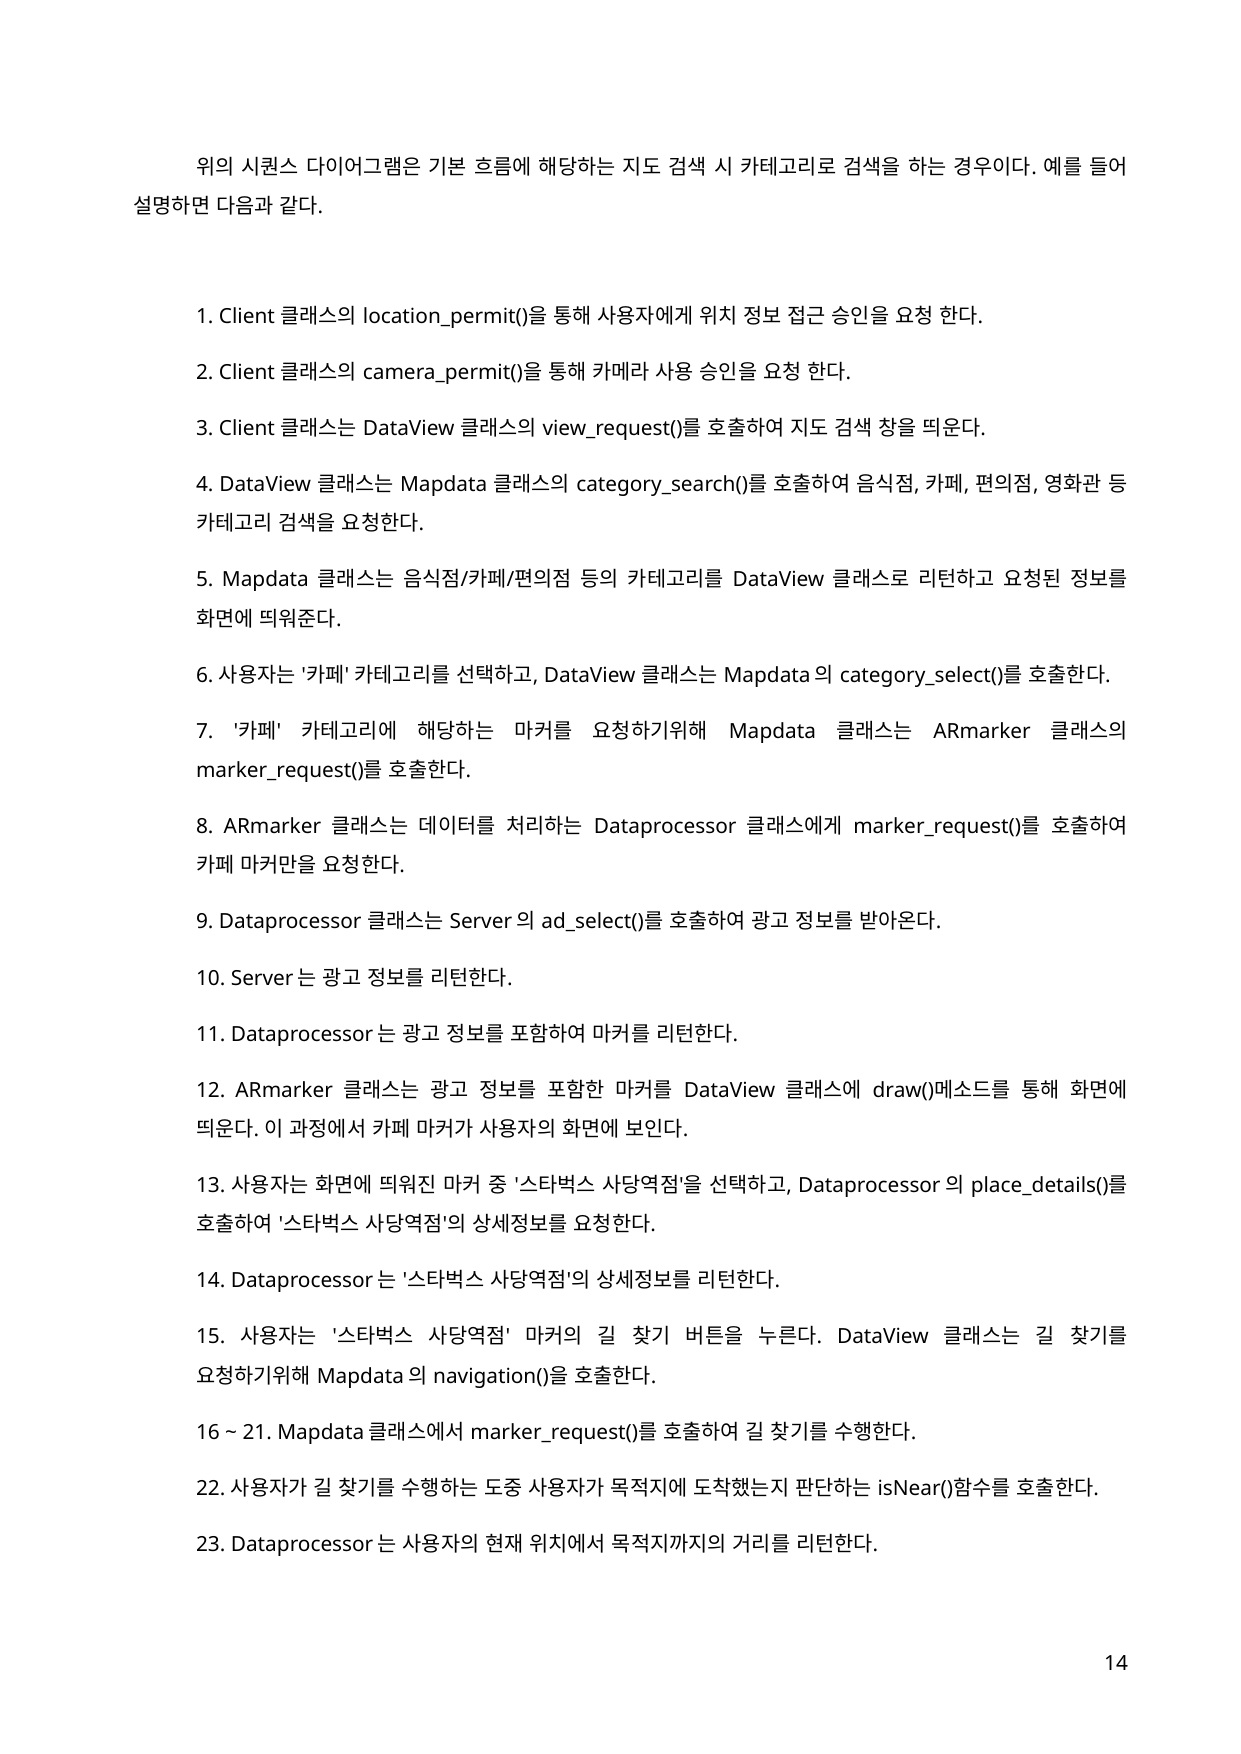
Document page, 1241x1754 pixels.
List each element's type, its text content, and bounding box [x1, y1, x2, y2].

text 위의 시퀀스 다이어그램은 기본 흐름에 해당하는 지도 검색 시 카테고리로 검색을 하는 경우이다. 예를 들어 설명하면 다음과 같다. [133, 150, 1128, 220]
text 22. 사용자가 길 찾기를 수행하는 도중 사용자가 목적지에 도착했는지 판단하는 isNear()함수를 호출한다. [196, 1471, 1128, 1502]
text 4. DataView 클래스는 Mapdata 클래스의 category_search()를 호출하여 음식점, 카페, 편의점, 영화관 등 카테고리 검색을 요청한다. [196, 467, 1128, 537]
text 8. ARmarker 클래스는 데이터를 처리하는 Dataprocessor 클래스에게 marker_request()를 호출하여 카페 마커만을 요청한다. [196, 809, 1128, 879]
text 5. Mapdata 클래스는 음식점/카페/편의점 등의 카테고리를 DataView 클래스로 리턴하고 요청된 정보를 화면에 띄워준다. [196, 562, 1128, 632]
text 1. Client 클래스의 location_permit()을 통해 사용자에게 위치 정보 접근 승인을 요청 한다. [112, 299, 1128, 329]
text 2. Client 클래스의 camera_permit()을 통해 카메라 사용 승인을 요청 한다. [112, 355, 1128, 385]
text 12. ARmarker 클래스는 광고 정보를 포함한 마커를 DataView 클래스에 draw()메소드를 통해 화면에 띄운다. 이 과정에서 카페 마커가 사용자의 화면에 보인다. [196, 1073, 1128, 1143]
text 14. Dataprocessor는 '스타벅스 사당역점'의 상세정보를 리턴한다. [112, 1264, 1128, 1294]
text 11. Dataprocessor는 광고 정보를 포함하여 마커를 리턴한다. [112, 1017, 1128, 1047]
text 10. Server는 광고 정보를 리턴한다. [112, 961, 1128, 991]
text 7. '카페' 카테고리에 해당하는 마커를 요청하기위해 Mapdata 클래스는 ARmarker 클래스의 marker_request()를 호출한다. [196, 714, 1128, 784]
text 23. Dataprocessor는 사용자의 현재 위치에서 목적지까지의 거리를 리턴한다. [112, 1527, 1128, 1558]
text 6. 사용자는 '카페' 카테고리를 선택하고, DataView 클래스는 Mapdata의 category_select()를 호출한다. [196, 658, 1128, 688]
text 3. Client 클래스는 DataView 클래스의 view_request()를 호출하여 지도 검색 창을 띄운다. [112, 411, 1128, 441]
text 13. 사용자는 화면에 띄워진 마커 중 '스타벅스 사당역점'을 선택하고, Dataprocessor의 place_details()를 호출하여 '스타벅스 사당역점'의 상세정보를 요청한다. [196, 1168, 1128, 1238]
text 16 ~ 21. Mapdata클래스에서 marker_request()를 호출하여 길 찾기를 수행한다. [112, 1415, 1128, 1446]
text 9. Dataprocessor 클래스는 Server의 ad_select()를 호출하여 광고 정보를 받아온다. [112, 905, 1128, 935]
text 15. 사용자는 '스타벅스 사당역점' 마커의 길 찾기 버튼을 누른다. DataView 클래스는 길 찾기를 요청하기위해 Mapdata의 navigation()을 호출한다. [196, 1320, 1128, 1389]
